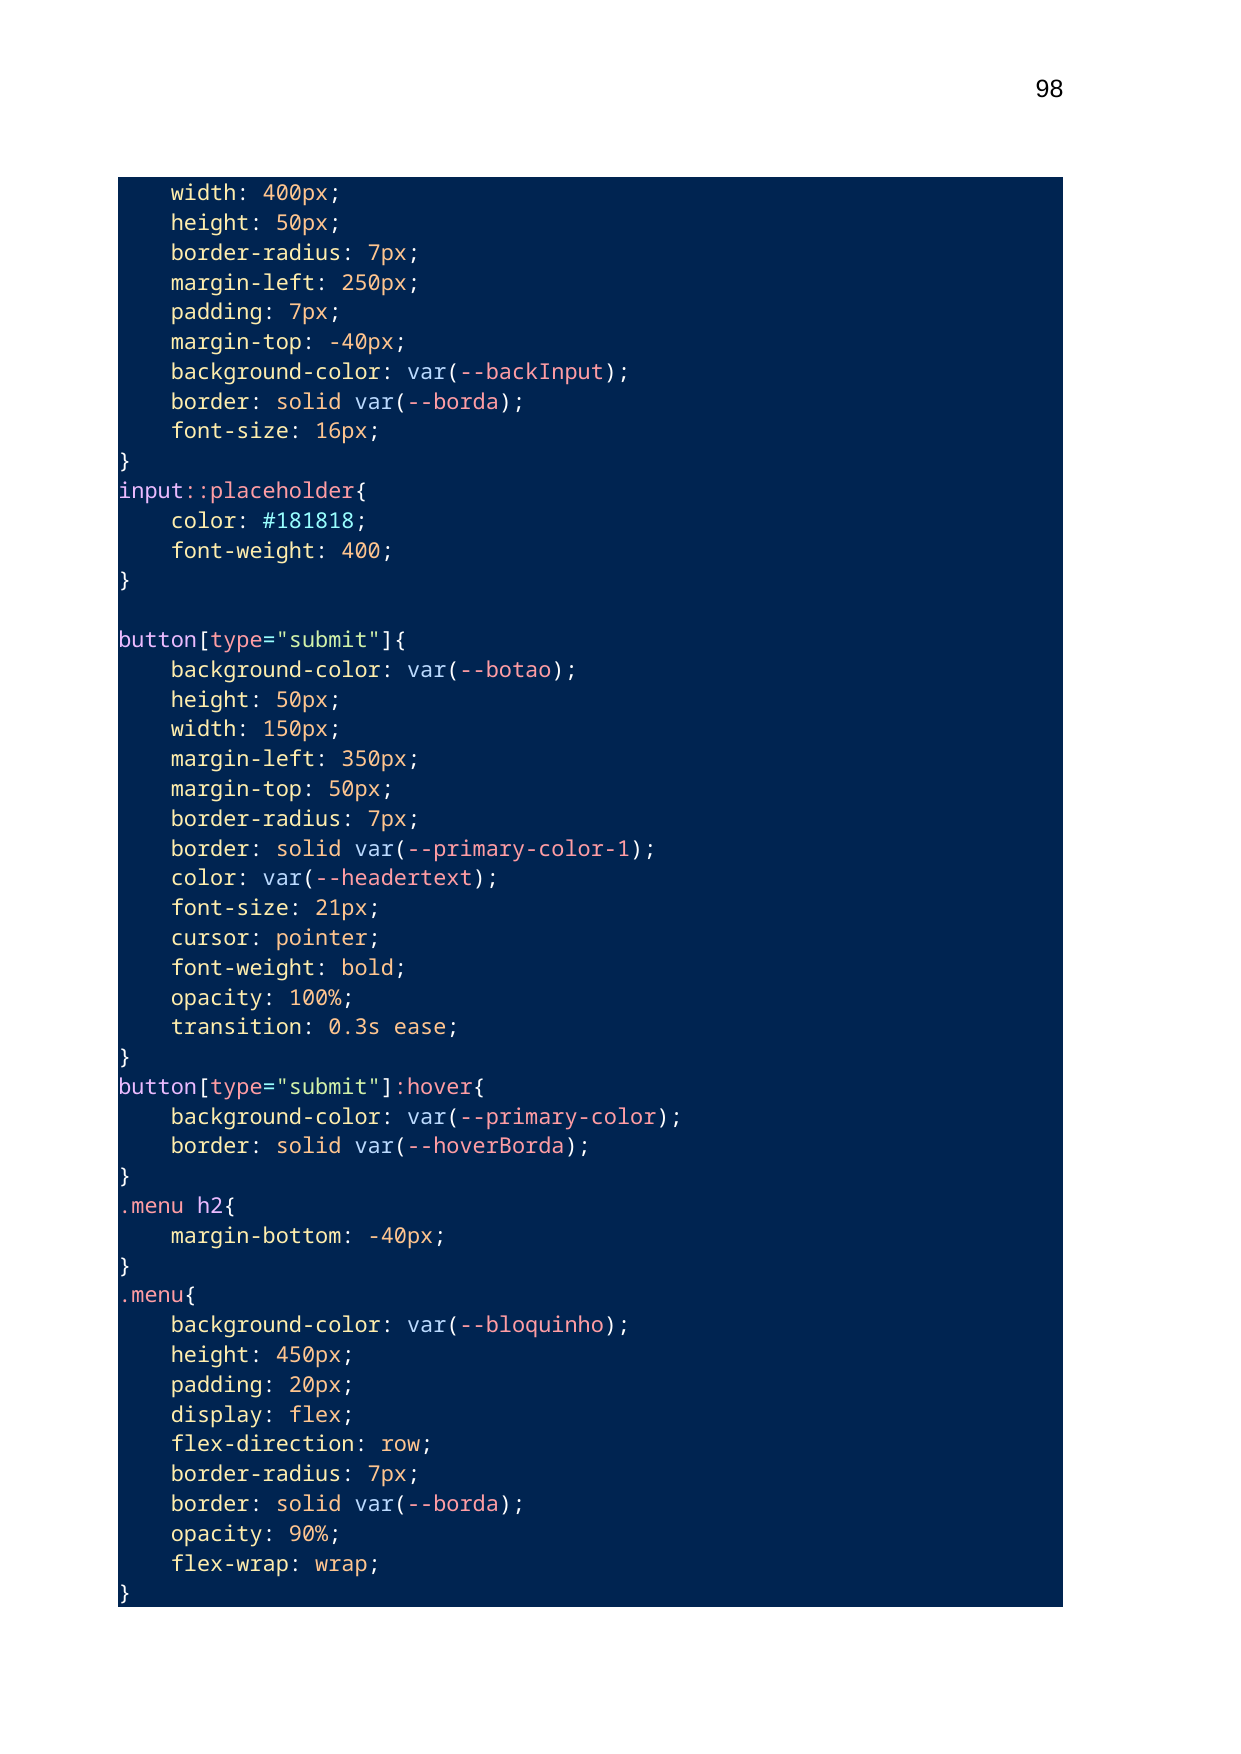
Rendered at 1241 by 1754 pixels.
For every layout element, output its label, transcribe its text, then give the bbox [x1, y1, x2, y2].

text width: 150px; [118, 713, 1063, 743]
text padding: 7px; [118, 296, 1063, 326]
text margin-bottom: -40px; [118, 1220, 1063, 1250]
text button[type="submit"]{ [118, 624, 1063, 654]
text border: solid var(--borda); [118, 386, 1063, 416]
text border: solid var(--borda); [118, 1488, 1063, 1518]
text padding: 20px; [118, 1369, 1063, 1399]
text transition: 0.3s ease; [118, 1011, 1063, 1041]
text border: solid var(--primary-color-1); [118, 833, 1063, 862]
text margin-left: 350px; [118, 743, 1063, 773]
text } [118, 564, 1063, 594]
text margin-top: -40px; [118, 326, 1063, 356]
text border: solid var(--hoverBorda); [118, 1131, 1063, 1160]
text font-size: 16px; [118, 416, 1063, 445]
text width: 400px; [118, 177, 1063, 207]
text cursor: pointer; [118, 922, 1063, 952]
text } [118, 1250, 1063, 1279]
text opacity: 100%; [118, 982, 1063, 1011]
text background-color: var(--botao); [118, 654, 1063, 684]
text border-radius: 7px; [118, 1458, 1063, 1488]
text font-size: 21px; [118, 892, 1063, 922]
text font-weight: 400; [118, 535, 1063, 564]
text button[type="submit"]:hover{ [118, 1071, 1063, 1101]
text color: var(--headertext); [118, 862, 1063, 892]
text } [118, 445, 1063, 475]
text font-weight: bold; [118, 952, 1063, 982]
text height: 450px; [118, 1339, 1063, 1369]
text background-color: var(--bloquinho); [118, 1309, 1063, 1339]
text } [118, 1041, 1063, 1071]
text flex-direction: row; [118, 1428, 1063, 1458]
text } [118, 1160, 1063, 1190]
text border-radius: 7px; [118, 803, 1063, 833]
text border-radius: 7px; [118, 237, 1063, 267]
text .menu h2{ [118, 1190, 1063, 1220]
text background-color: var(--primary-color); [118, 1101, 1063, 1131]
text .menu{ [118, 1279, 1063, 1309]
text background-color: var(--backInput); [118, 356, 1063, 386]
text display: flex; [118, 1399, 1063, 1428]
text opacity: 90%; [118, 1518, 1063, 1548]
text flex-wrap: wrap; [118, 1548, 1063, 1577]
text margin-top: 50px; [118, 773, 1063, 803]
text height: 50px; [118, 207, 1063, 237]
text input::placeholder{ [118, 475, 1063, 505]
text margin-left: 250px; [118, 267, 1063, 296]
text height: 50px; [118, 684, 1063, 713]
text color: #181818; [118, 505, 1063, 535]
text } [118, 1577, 1063, 1607]
